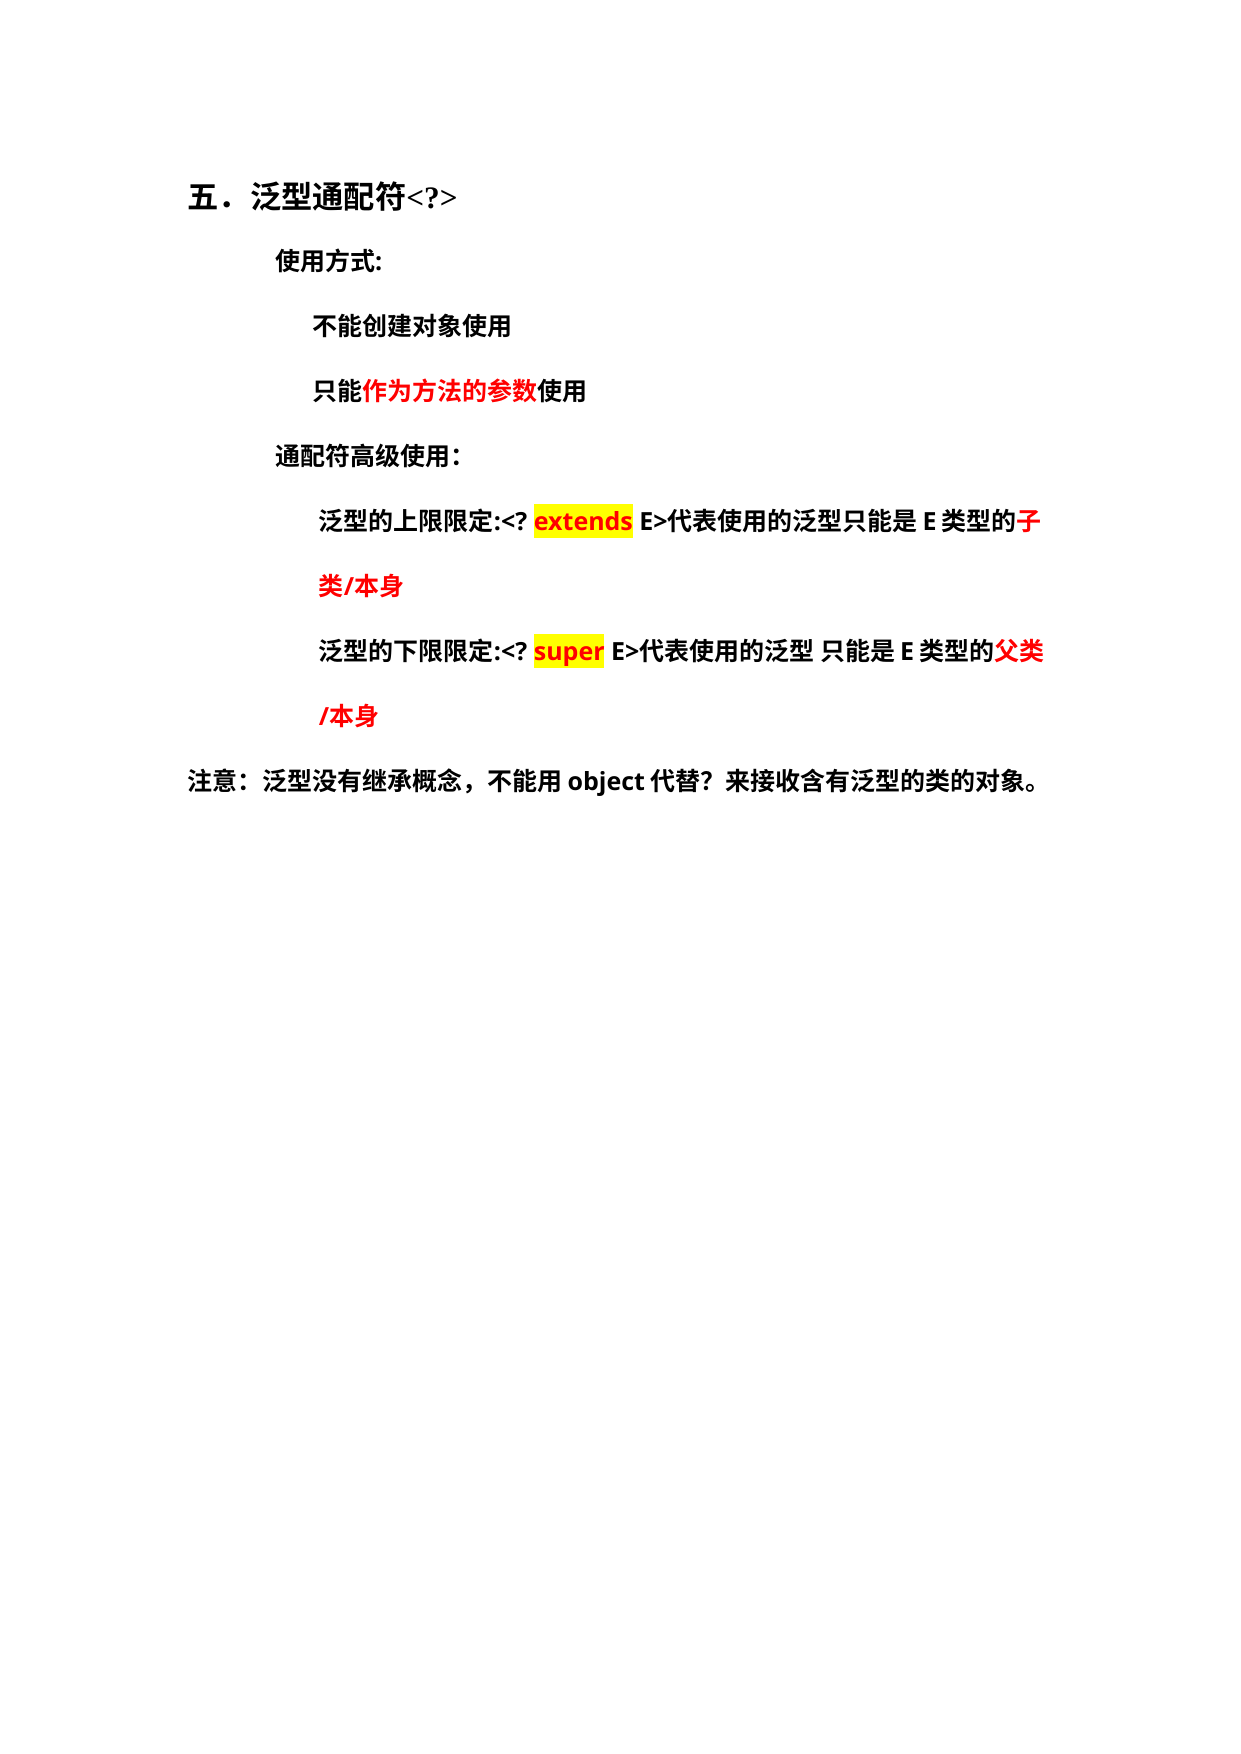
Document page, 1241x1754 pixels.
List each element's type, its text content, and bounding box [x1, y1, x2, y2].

list 只能作为方法的参数使用 [300, 357, 1053, 422]
list 不能创建对象使用 [262, 292, 1053, 357]
text 泛型的上限限定:<? extends E>代表使用的泛型只能是E类型的子类/本身 [319, 487, 1053, 617]
subtitle 五．泛型通配符<?> [187, 162, 1053, 227]
text 注意：泛型没有继承概念，不能用object代替？来接收含有泛型的类的对象。 [187, 747, 1053, 812]
text 泛型的下限限定:<? super E>代表使用的泛型 只能是E类型的父类/本身 [319, 617, 1053, 747]
text 使用方式: [206, 227, 1053, 292]
text 通配符高级使用： [187, 422, 1053, 487]
